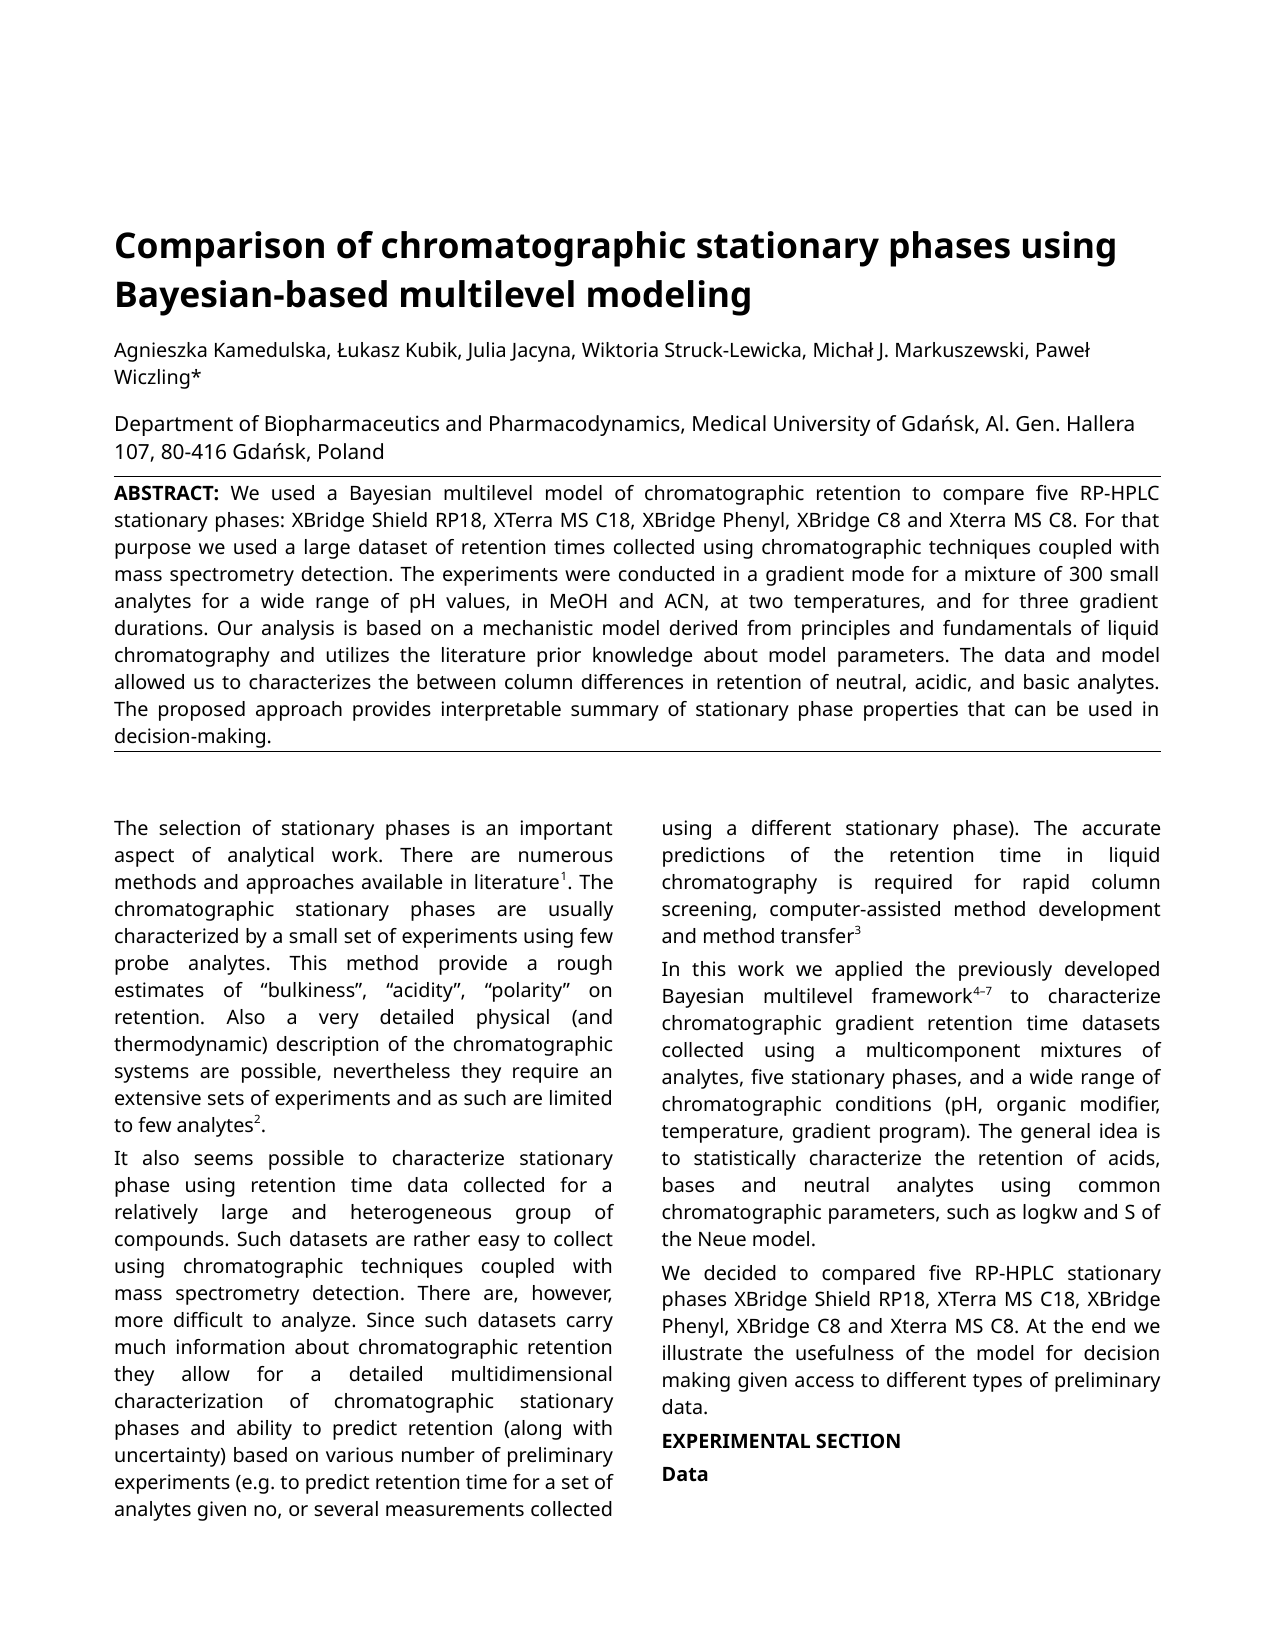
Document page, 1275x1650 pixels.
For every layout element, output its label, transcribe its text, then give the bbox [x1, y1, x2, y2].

subtitle Data [661, 1460, 1161, 1487]
text It also seems possible to characterize stationary phase using retention time data collected for a relatively large and heterogeneous group of compounds. Such datasets are rather easy to collect using chromatographic techniques coupled with mass spectrometry detection. There are, however, more difficult to analyze. Since such datasets carry much information about chromatographic retention they allow for a detailed multidimensional characterization of chromatographic stationary phases and ability to predict retention (along with uncertainty) based on various number of preliminary experiments (e.g. to predict retention time for a set of analytes given no, or several measurements collected using a different stationary phase). The accurate predictions of the retention time in liquid chromatography is required for rapid column screening, computer-assisted method development and method transfer3 [661, 814, 1161, 949]
text ABSTRACT: We used a Bayesian multilevel model of chromatographic retention to compare five RP-HPLC stationary phases: XBridge Shield RP18, XTerra MS C18, XBridge Phenyl, XBridge C8 and Xterra MS C8. For that purpose we used a large dataset of retention times collected using chromatographic techniques coupled with mass spectrometry detection. The experiments were conducted in a gradient mode for a mixture of 300 small analytes for a wide range of pH values, in MeOH and ACN, at two temperatures, and for three gradient durations. Our analysis is based on a mechanistic model derived from principles and fundamentals of liquid chromatography and utilizes the literature prior knowledge about model parameters. The data and model allowed us to characterizes the between column differences in retention of neutral, acidic, and basic analytes. The proposed approach provides interpretable summary of stationary phase properties that can be used in decision-making. [114, 477, 1161, 751]
text The selection of stationary phases is an important aspect of analytical work. There are numerous methods and approaches available in literature1. The chromatographic stationary phases are usually characterized by a small set of experiments using few probe analytes. This method provide a rough estimates of “bulkiness”, “acidity”, “polarity” on retention. Also a very detailed physical (and thermodynamic) description of the chromatographic systems are possible, nevertheless they require an extensive sets of experiments and as such are limited to few analytes2. [114, 814, 613, 1138]
text We decided to compared five RP-HPLC stationary phases XBridge Shield RP18, XTerra MS C18, XBridge Phenyl, XBridge C8 and Xterra MS C8. At the end we illustrate the usefulness of the model for decision making given access to different types of preliminary data. [661, 1259, 1161, 1421]
title Comparison of chromatographic stationary phases using Bayesian-based multilevel modeling [114, 221, 1161, 317]
text Agnieszka Kamedulska, Łukasz Kubik, Julia Jacyna, Wiktoria Struck-Lewicka, Michał J. Markuszewski, Paweł Wiczling* [114, 336, 1161, 390]
text Department of Biopharmaceutics and Pharmacodynamics, Medical University of Gdańsk, Al. Gen. Hallera 107, 80-416 Gdańsk, Poland [114, 409, 1161, 466]
text It also seems possible to characterize stationary phase using retention time data collected for a relatively large and heterogeneous group of compounds. Such datasets are rather easy to collect using chromatographic techniques coupled with mass spectrometry detection. There are, however, more difficult to analyze. Since such datasets carry much information about chromatographic retention they allow for a detailed multidimensional characterization of chromatographic stationary phases and ability to predict retention (along with uncertainty) based on various number of preliminary experiments (e.g. to predict retention time for a set of analytes given no, or several measurements collected using a different stationary phase). The accurate predictions of the retention time in liquid chromatography is required for rapid column screening, computer-assisted method development and method transfer3 [114, 1144, 613, 1522]
subtitle EXPERIMENTAL SECTION [661, 1427, 1161, 1454]
text In this work we applied the previously developed Bayesian multilevel framework4–7 to characterize chromatographic gradient retention time datasets collected using a multicomponent mixtures of analytes, five stationary phases, and a wide range of chromatographic conditions (pH, organic modifier, temperature, gradient program). The general idea is to statistically characterize the retention of acids, bases and neutral analytes using common chromatographic parameters, such as logkw and S of the Neue model. [661, 956, 1161, 1252]
